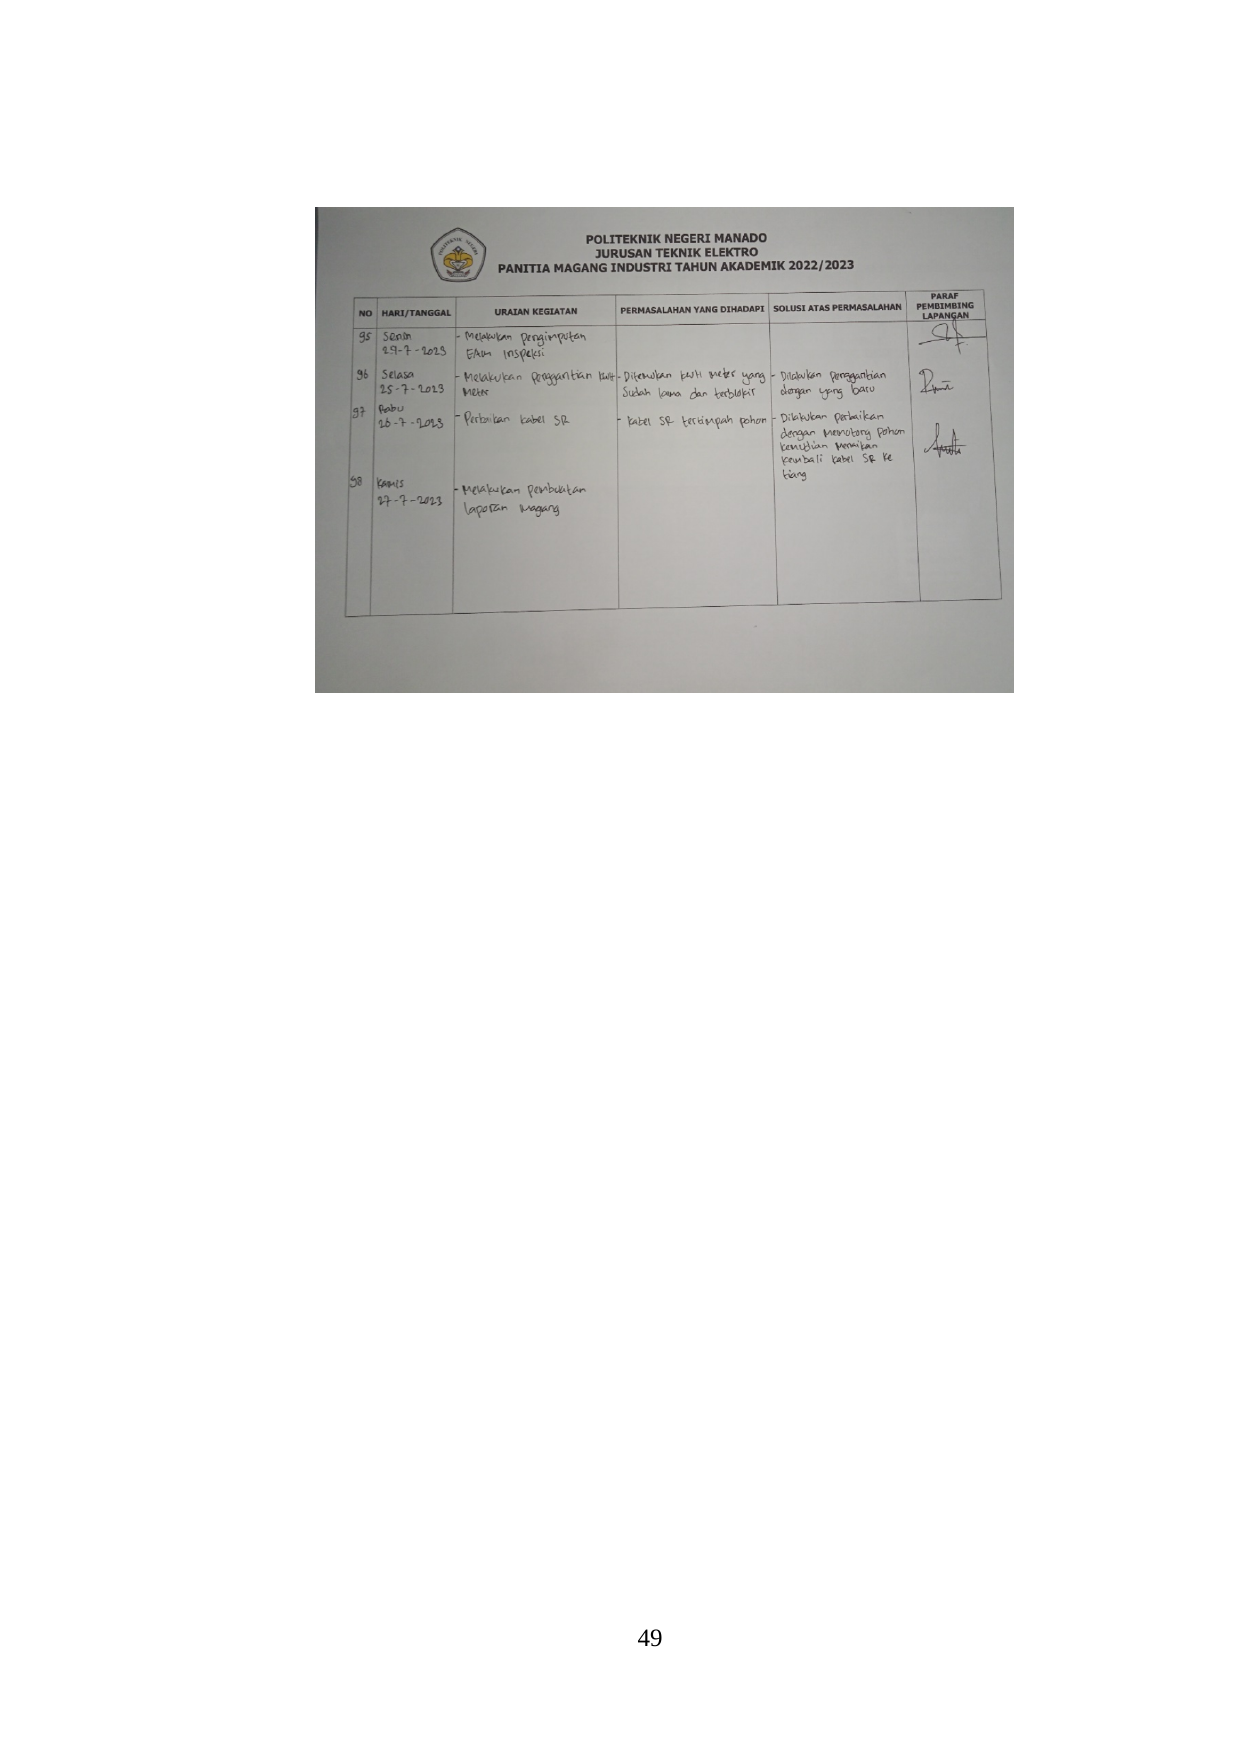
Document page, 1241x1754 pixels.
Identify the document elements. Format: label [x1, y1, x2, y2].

picture [315, 207, 1014, 693]
